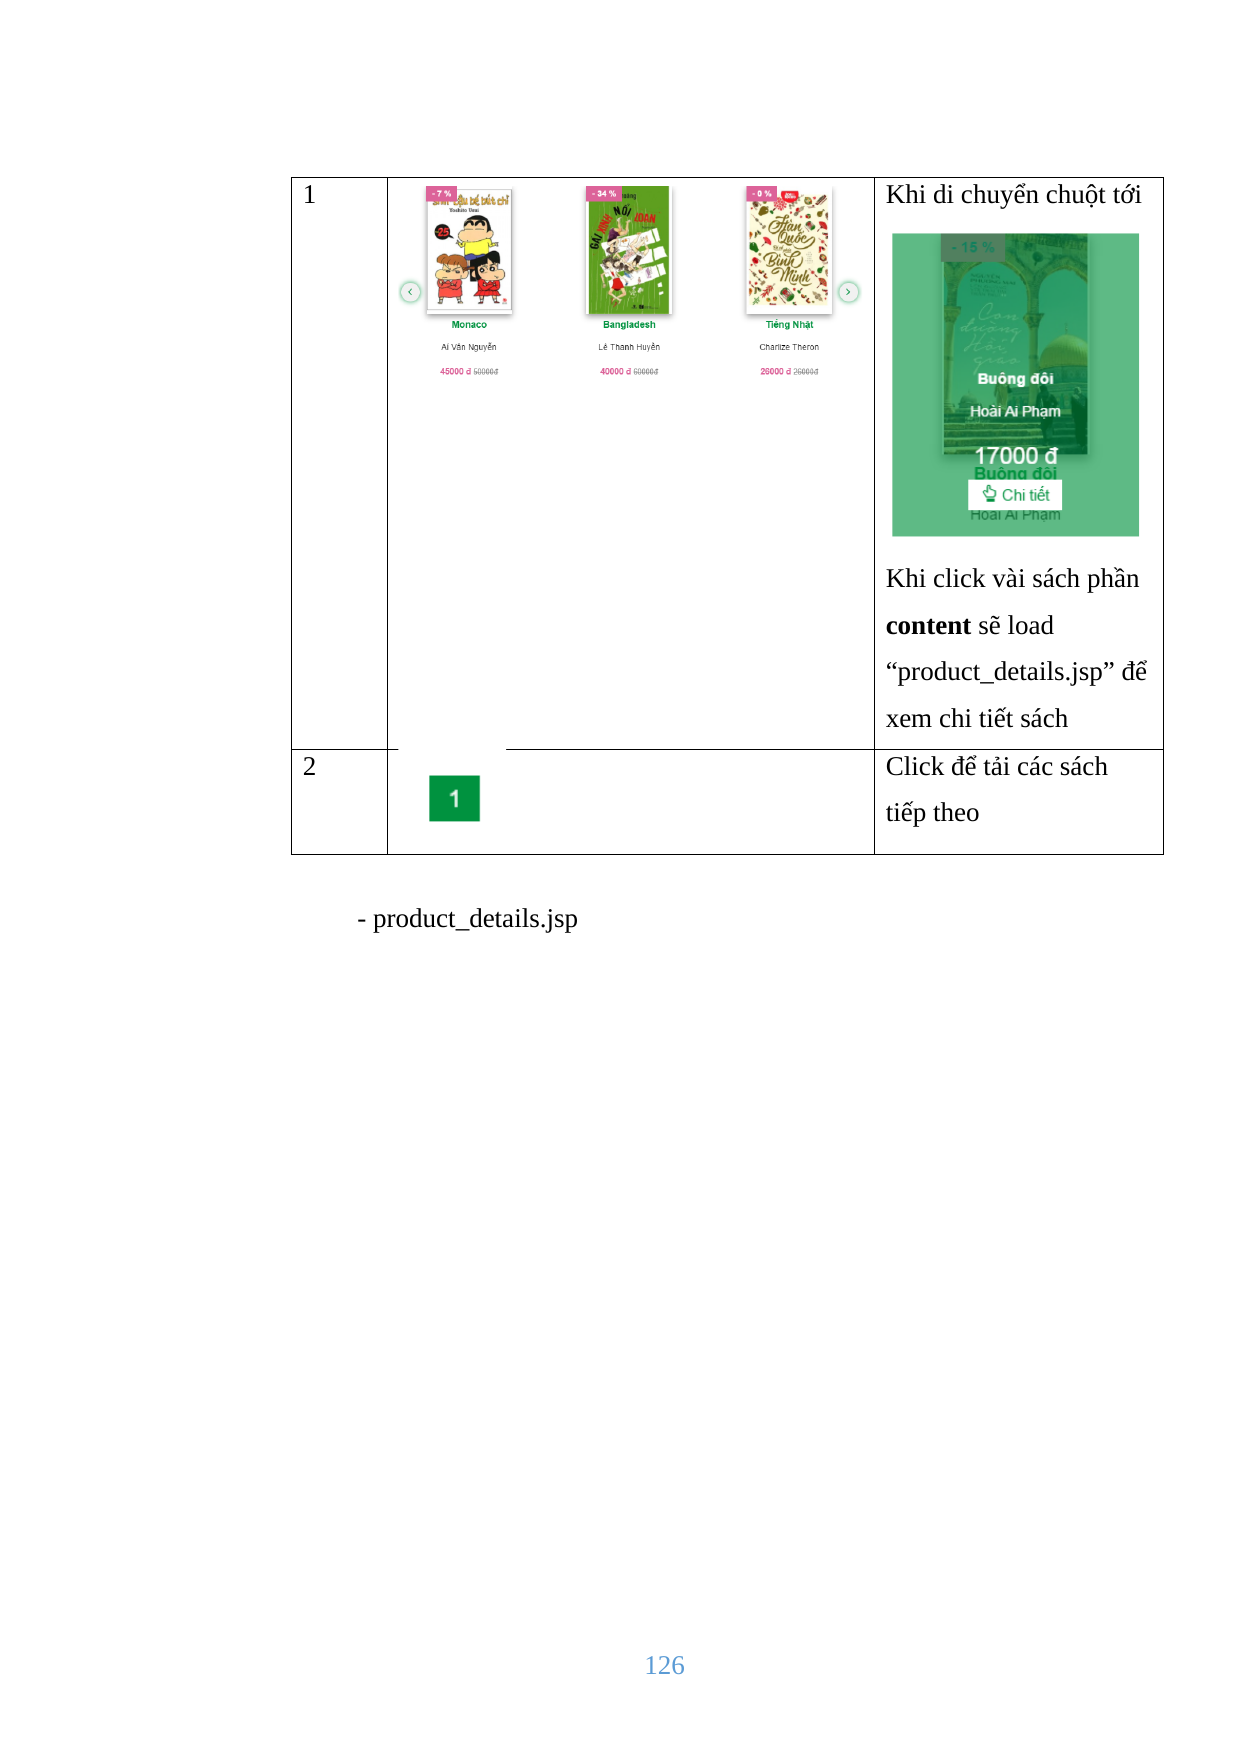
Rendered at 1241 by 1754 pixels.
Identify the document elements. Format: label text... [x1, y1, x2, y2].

picture [398, 749, 507, 839]
picture [398, 178, 863, 380]
table_cell Click để tải các sách tiếp theo [875, 750, 1163, 854]
table_cell 1 [292, 178, 387, 749]
table_cell [388, 178, 874, 749]
picture [885, 224, 1156, 547]
table_cell [388, 750, 874, 854]
text - product_details.jsp [282, 902, 1122, 933]
table_cell Khi di chuyển chuột tới Khi click vài sách phần content sẽ load “product_details.jsp” để xem chi tiết sách [875, 178, 1163, 749]
table_cell 2 [292, 750, 387, 854]
